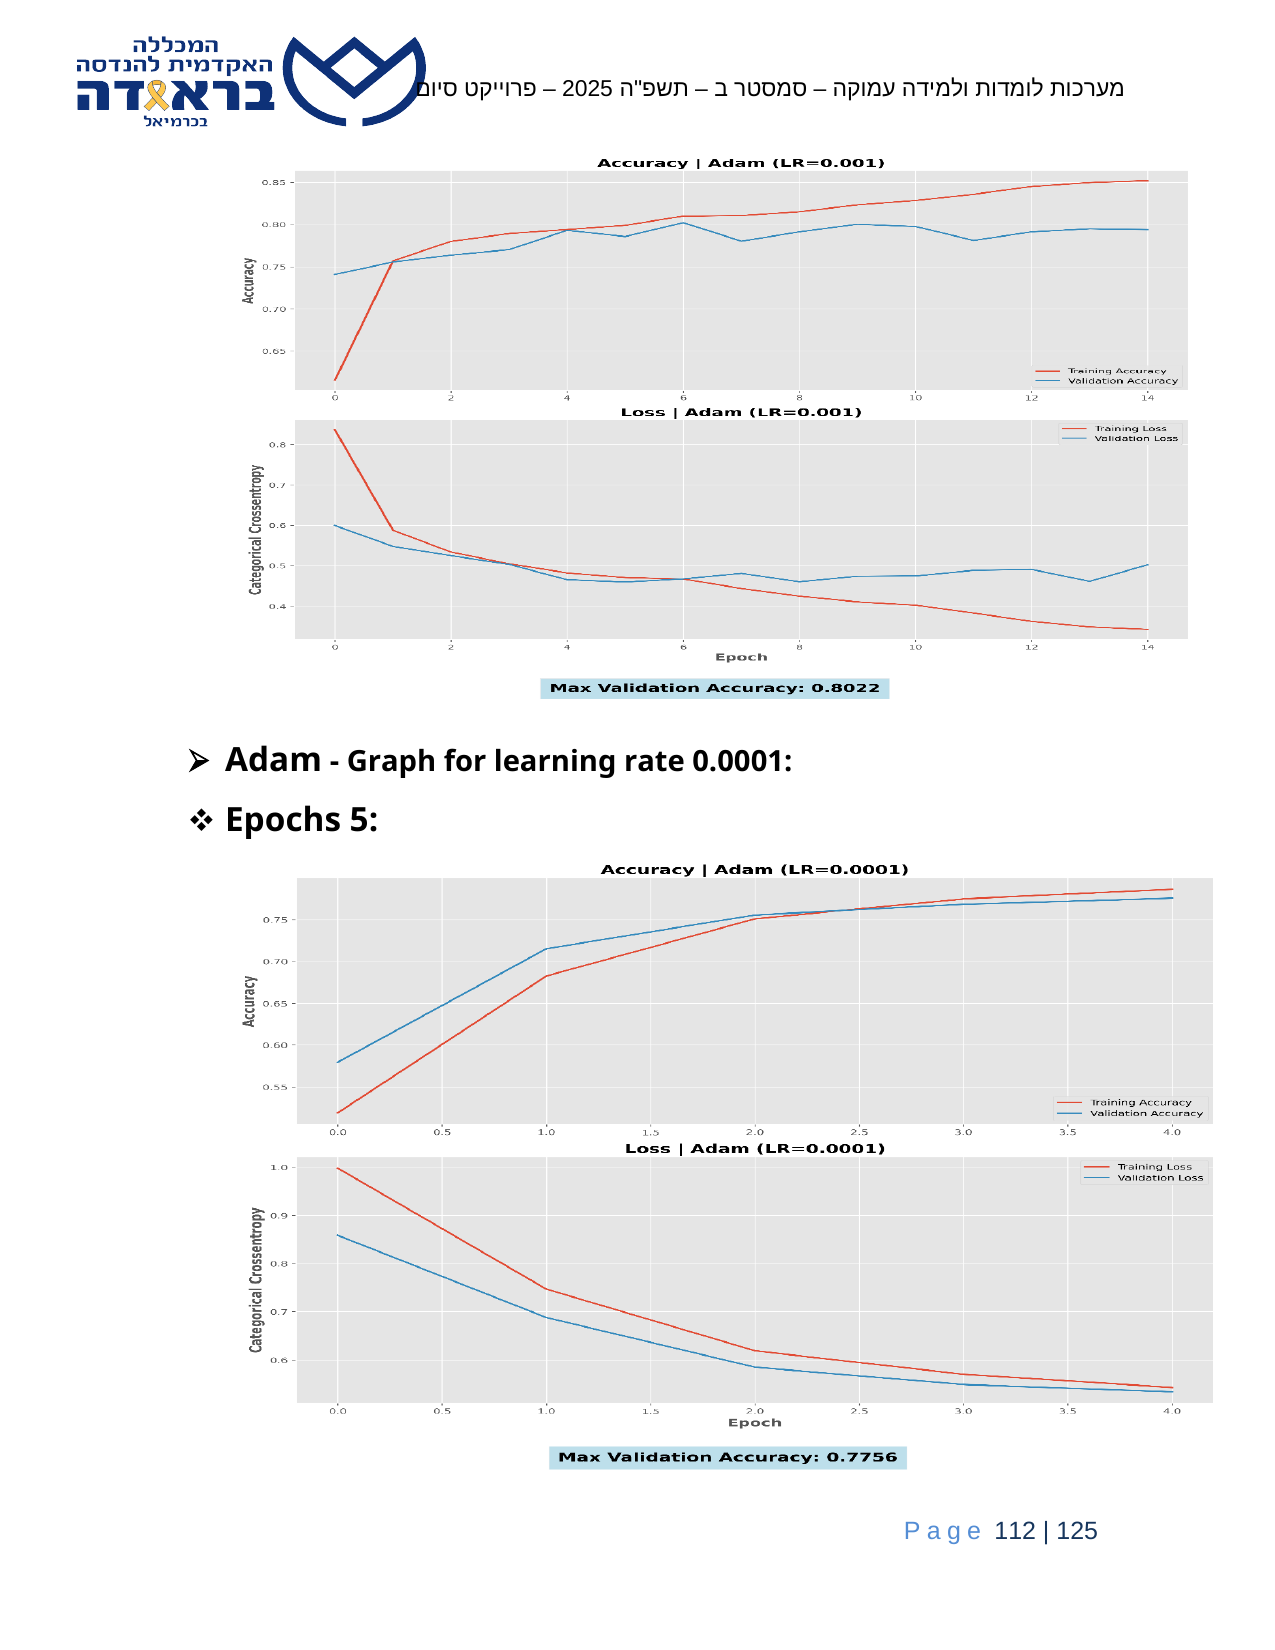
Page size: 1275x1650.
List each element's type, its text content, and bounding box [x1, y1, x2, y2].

picture [59, 28, 442, 132]
subtitle Adam - Graph for learning rate 0.0001: [187, 735, 1125, 781]
list Epochs 5: [187, 796, 1125, 841]
picture [225, 854, 1229, 1474]
picture [225, 150, 1203, 703]
